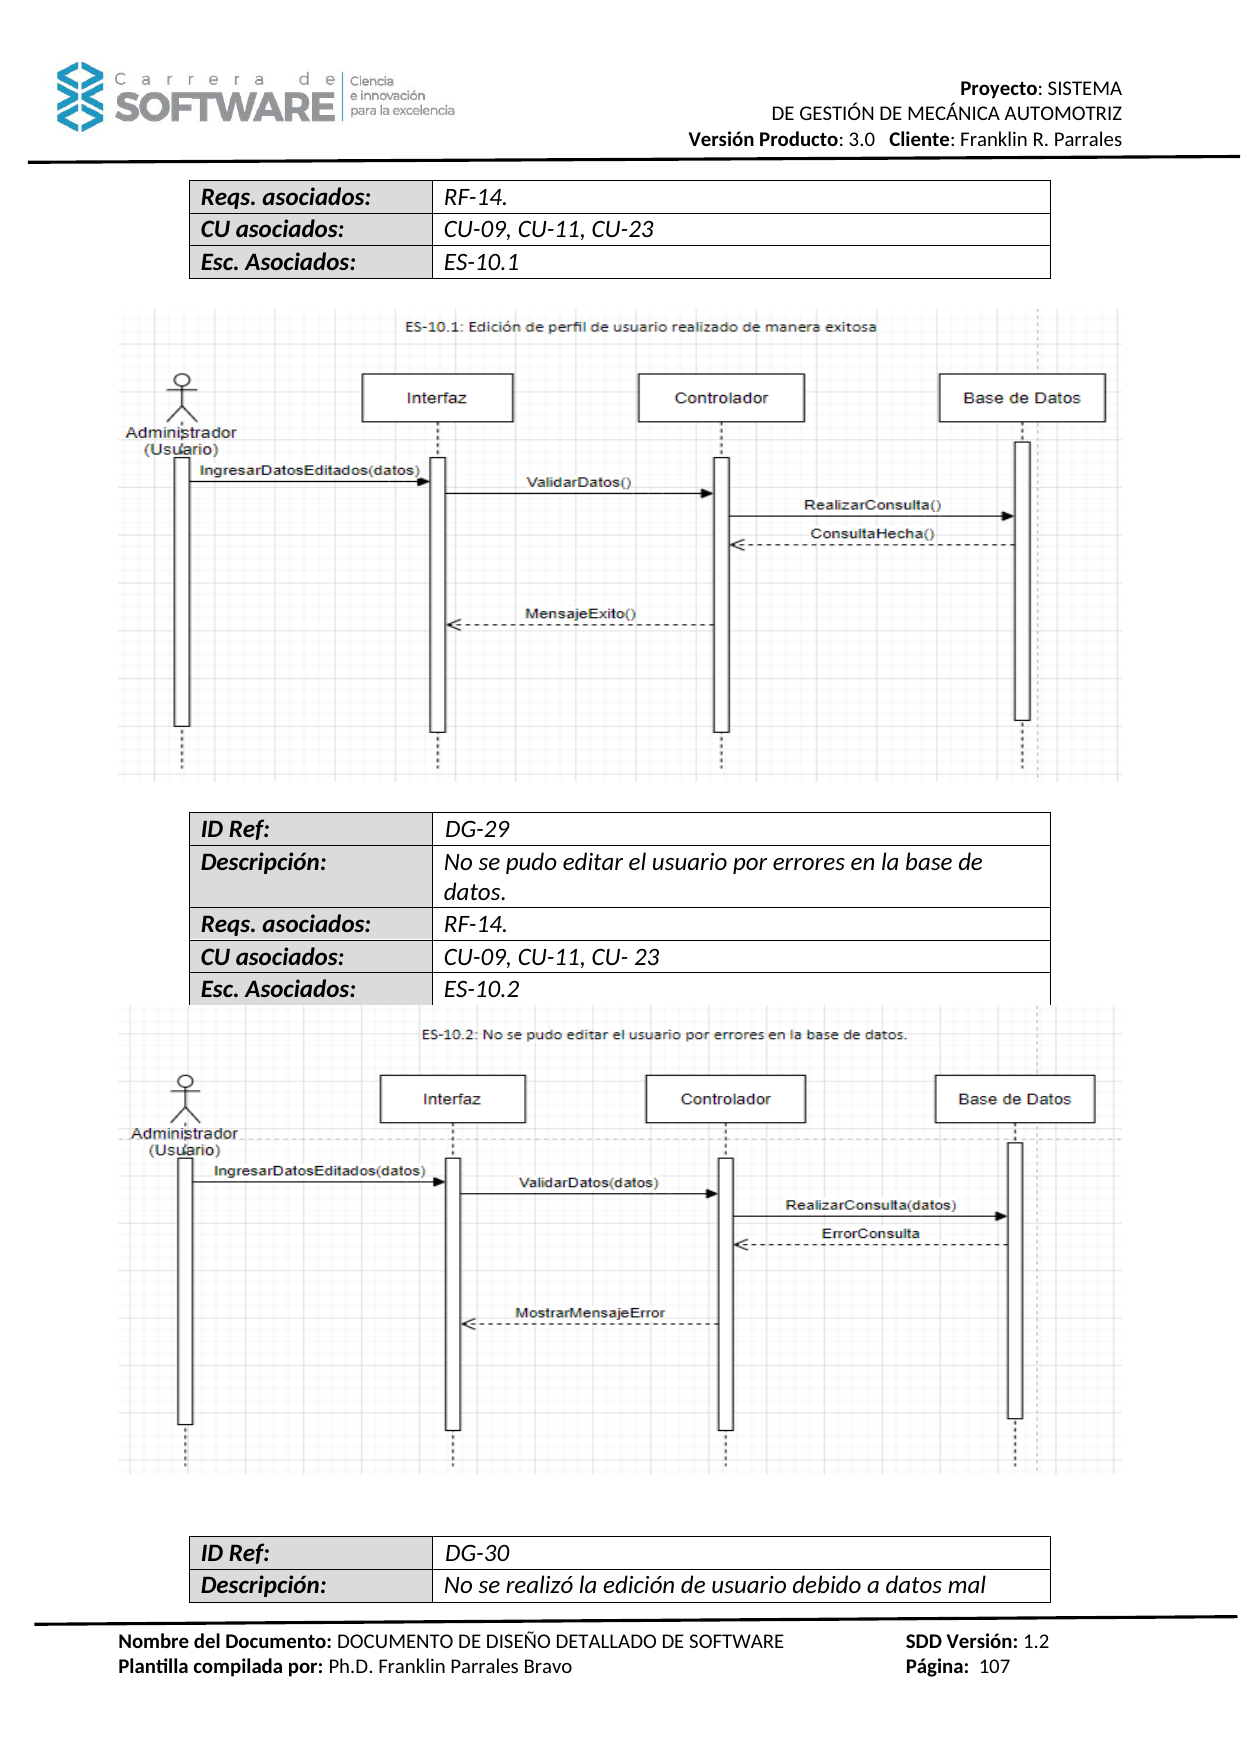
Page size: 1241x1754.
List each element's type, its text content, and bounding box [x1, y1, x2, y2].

table_cell Esc. Asociados: [190, 973, 432, 1005]
picture [118, 1005, 1122, 1475]
table_cell CU asociados: [190, 214, 432, 245]
table_cell RF-14. [433, 908, 1050, 939]
table_cell Descripción: [190, 846, 432, 907]
picture [46, 46, 461, 154]
table_cell ES-10.1 [433, 246, 1050, 278]
table_header ID Ref: [190, 813, 432, 845]
picture [118, 309, 1123, 782]
table_header DG-30 [433, 1537, 1050, 1569]
table_cell Descripción: [190, 1570, 432, 1602]
table_cell RF-14. [433, 181, 1050, 213]
table_header ID Ref: [190, 1537, 432, 1569]
table_cell CU-09, CU-11, CU- 23 [433, 941, 1050, 972]
table_cell Reqs. asociados: [190, 908, 432, 939]
table_cell Esc. Asociados: [190, 246, 432, 278]
table_cell No se realizó la edición de usuario debido a datos mal ingresados. [433, 1570, 1050, 1602]
table_cell ES-10.2 [433, 973, 1050, 1005]
table_cell CU-09, CU-11, CU-23 [433, 214, 1050, 245]
table_cell No se pudo editar el usuario por errores en la base de datos. [433, 846, 1050, 907]
table_header DG-29 [433, 813, 1050, 845]
table_cell CU asociados: [190, 941, 432, 972]
table_cell Reqs. asociados: [190, 181, 432, 213]
